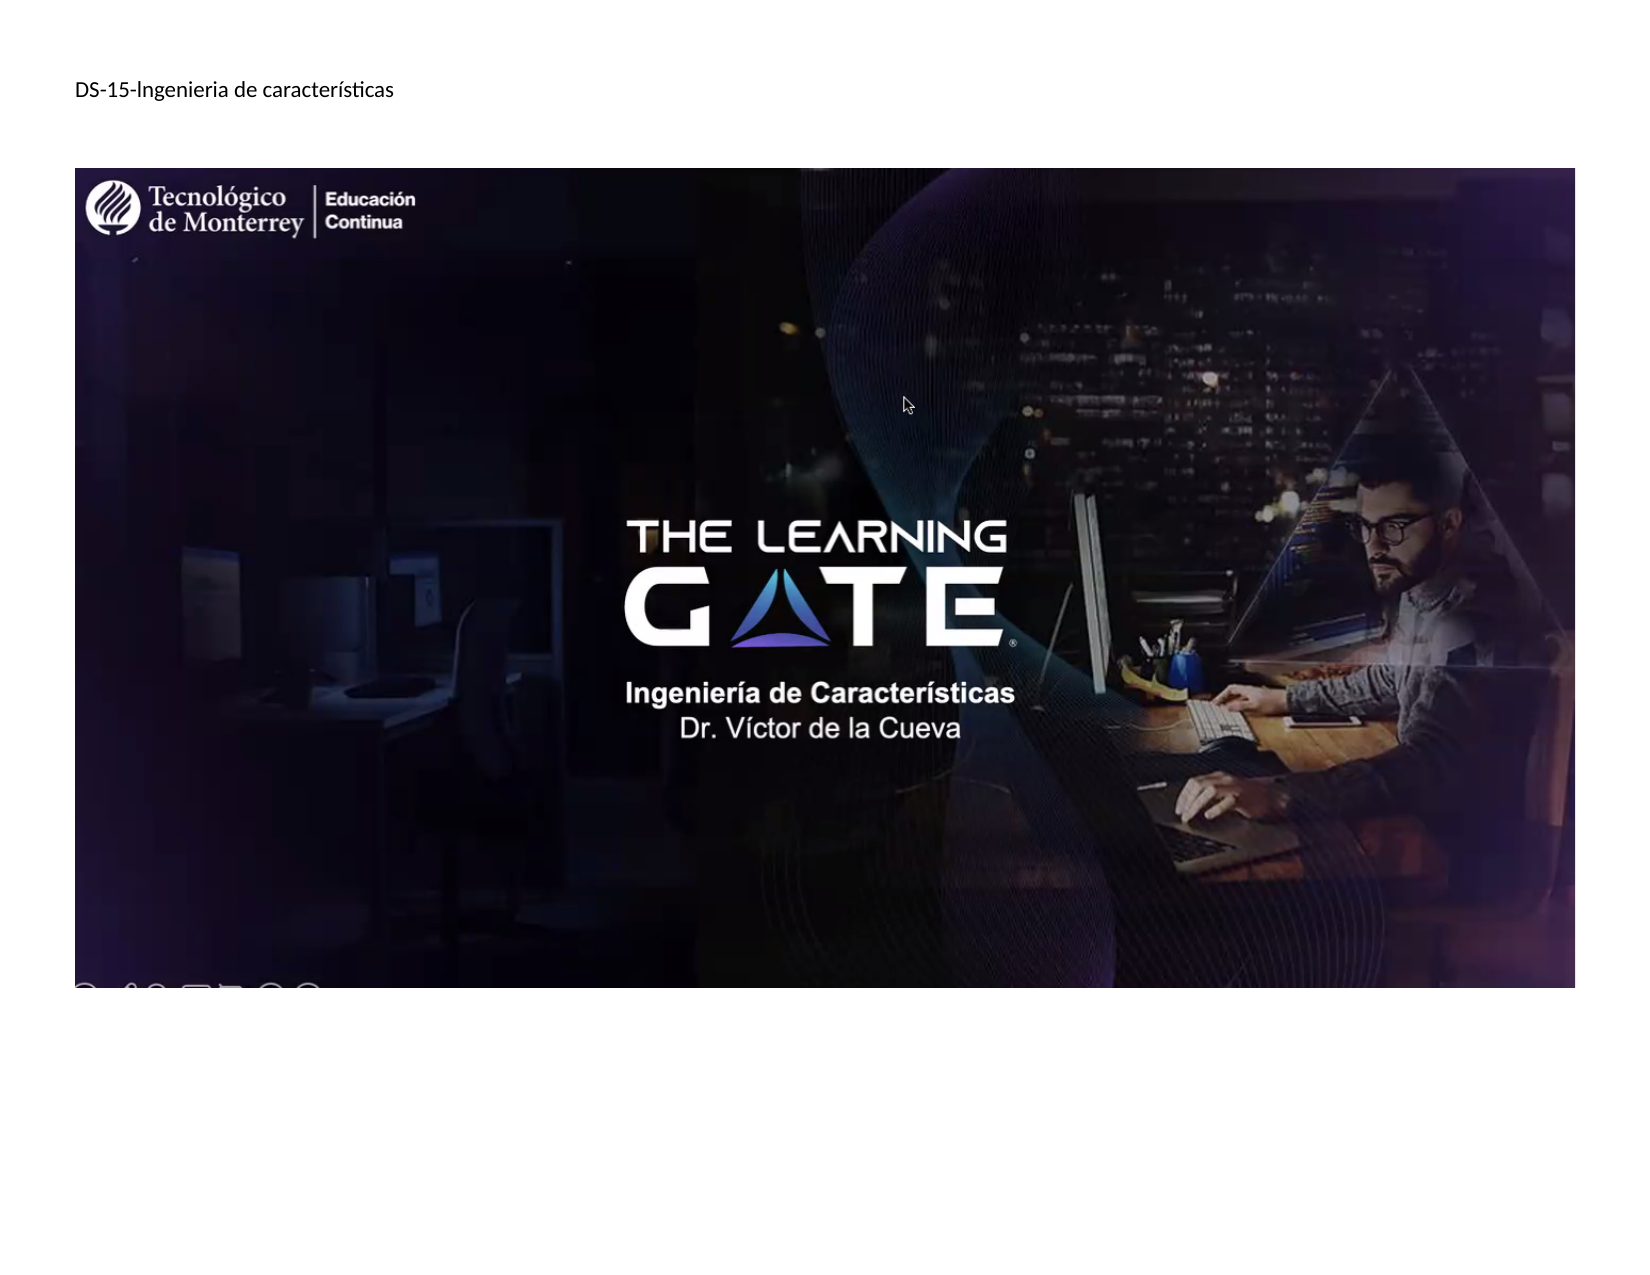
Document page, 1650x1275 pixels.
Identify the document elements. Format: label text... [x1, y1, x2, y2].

text DS-15-lngenieria de características [75, 75, 1575, 103]
picture [75, 168, 1575, 988]
